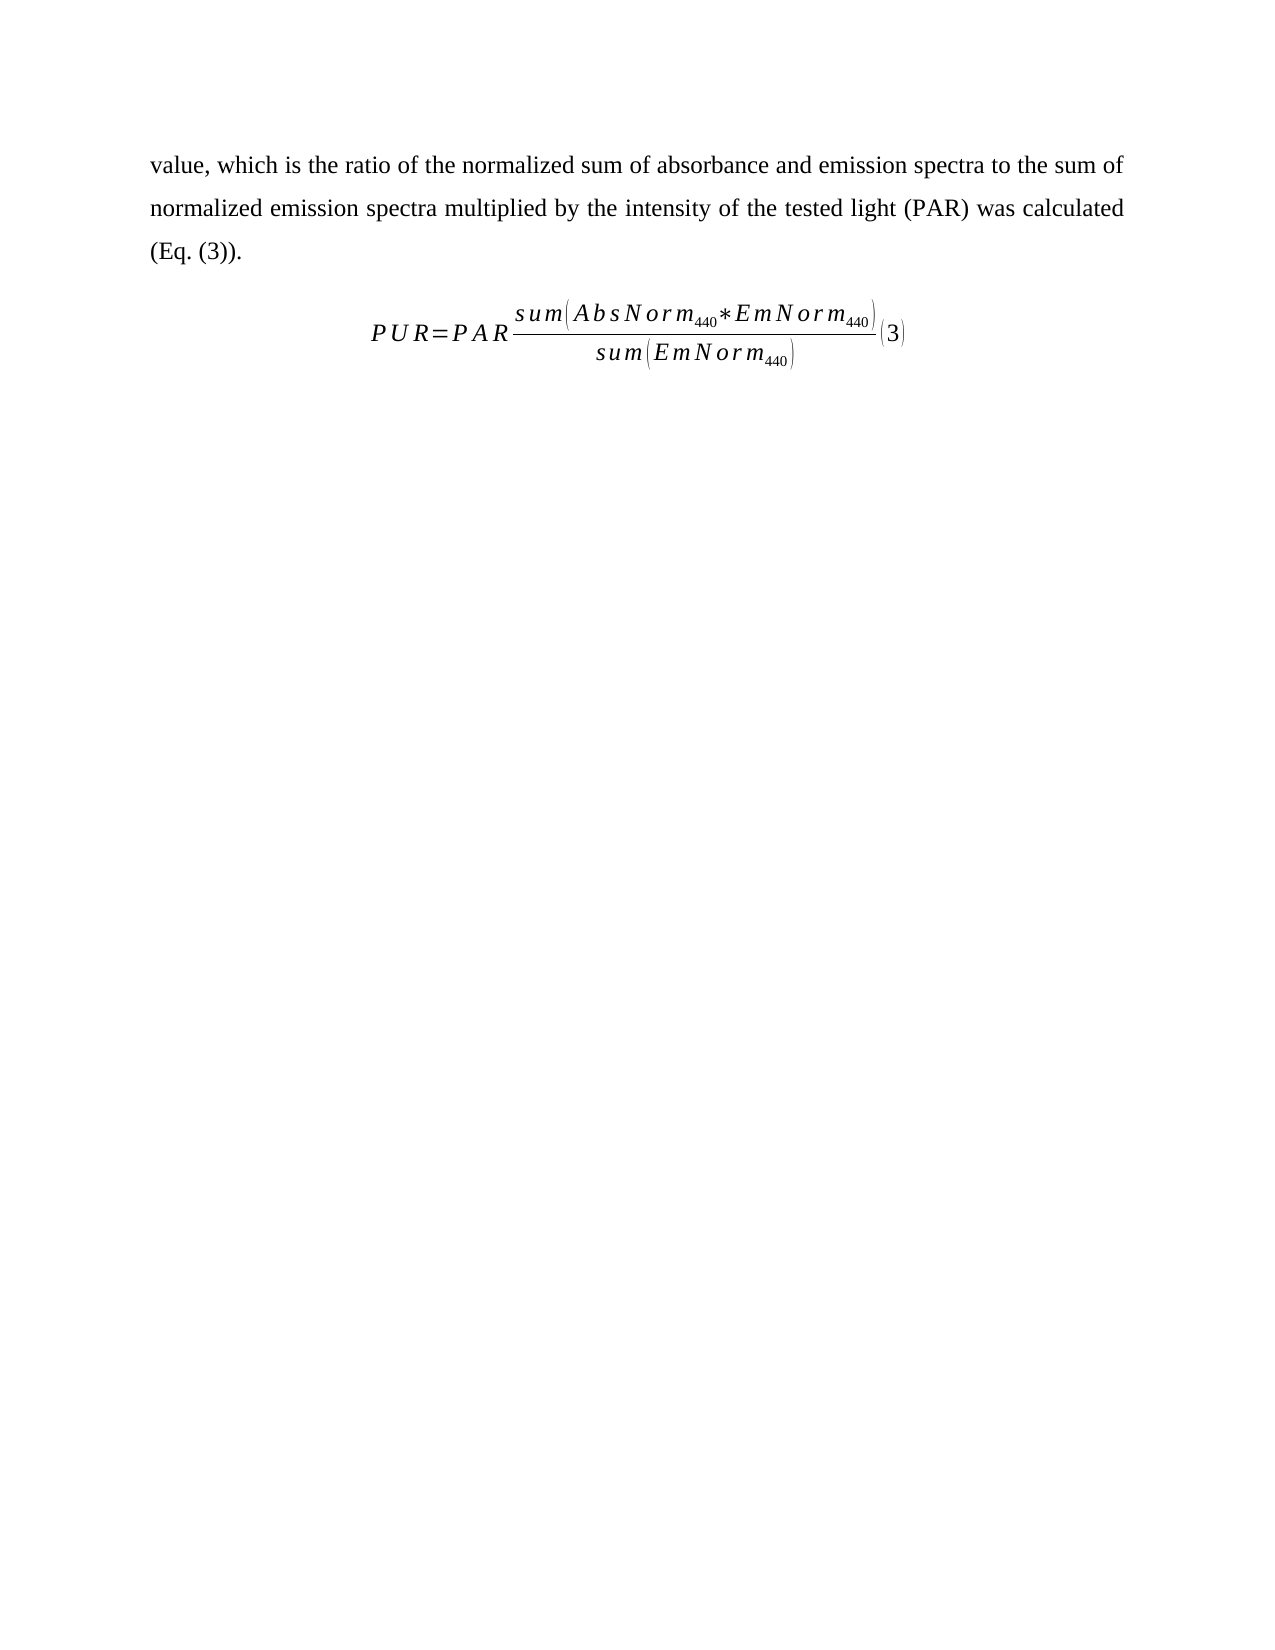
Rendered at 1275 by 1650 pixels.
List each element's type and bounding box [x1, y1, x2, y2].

text [150, 150, 1125, 265]
